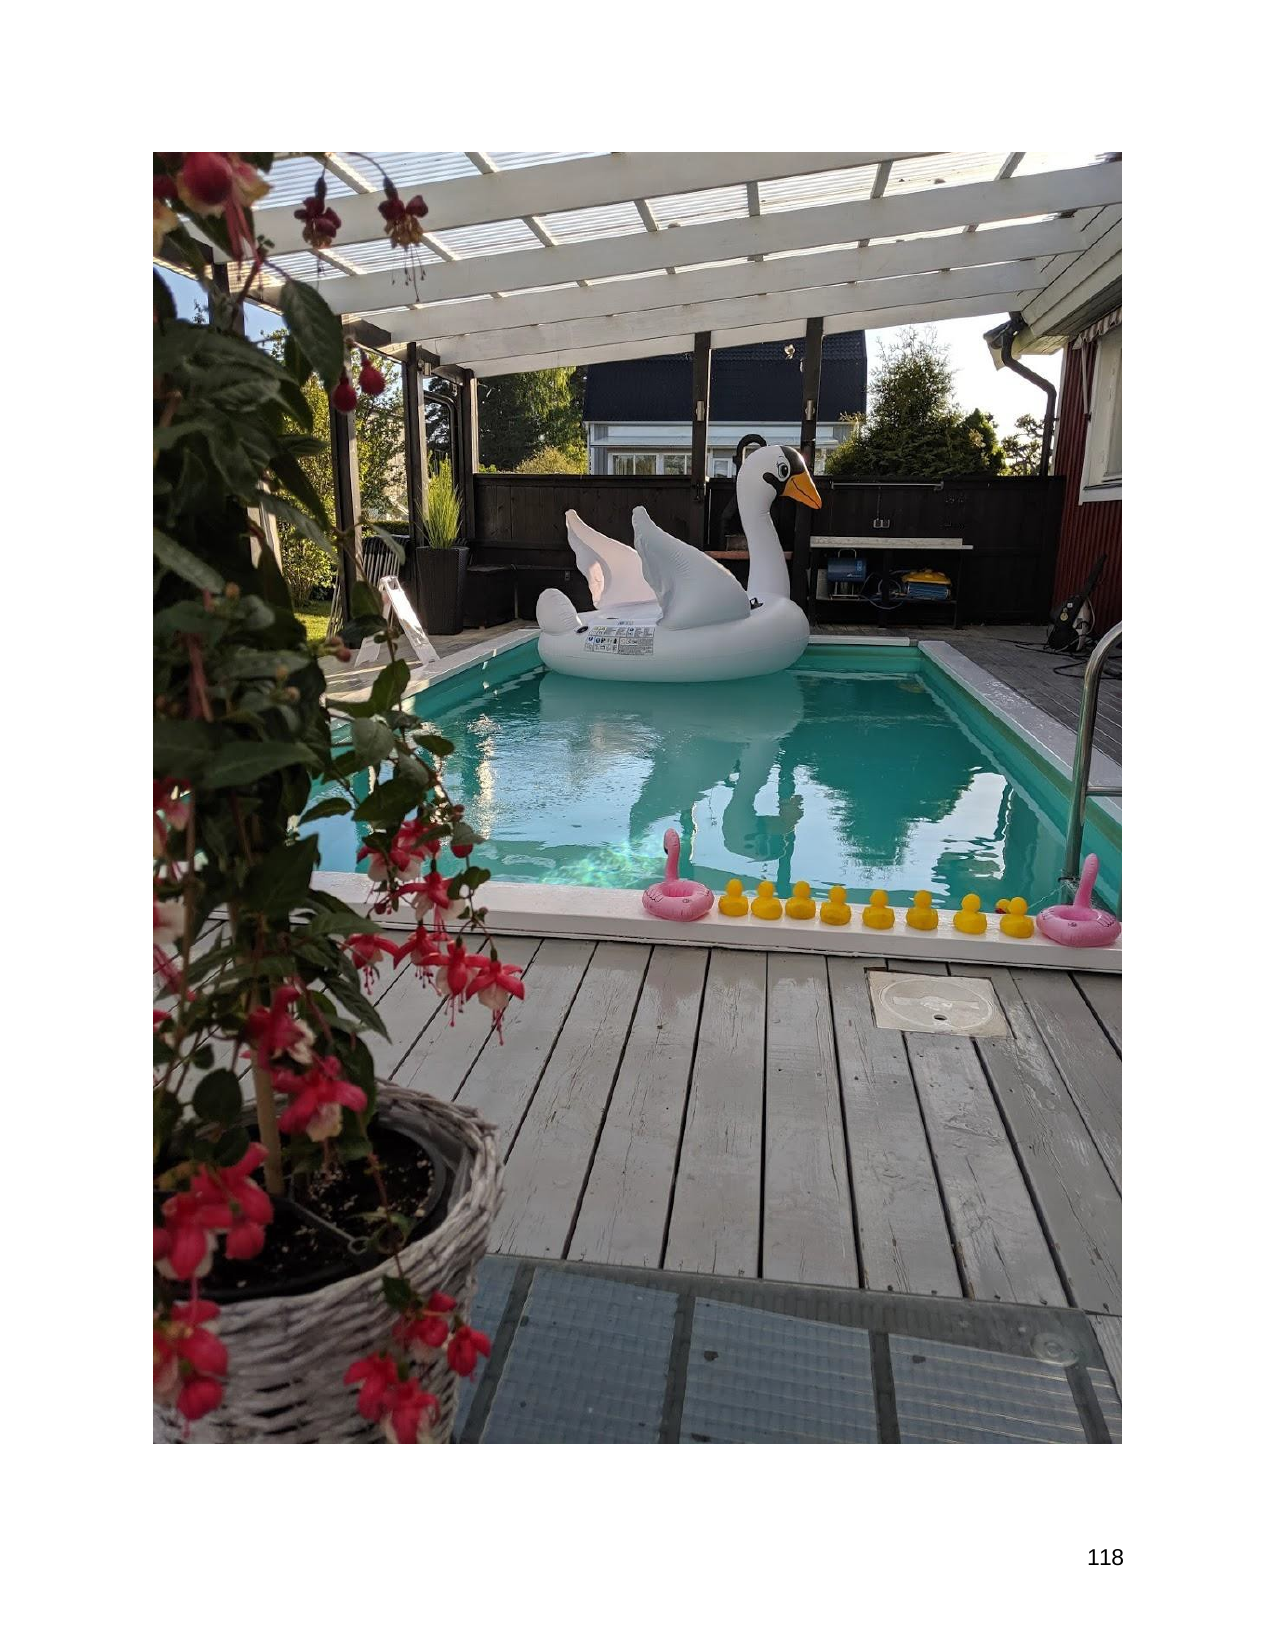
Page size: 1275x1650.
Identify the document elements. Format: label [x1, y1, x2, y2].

picture [153, 152, 1122, 1444]
